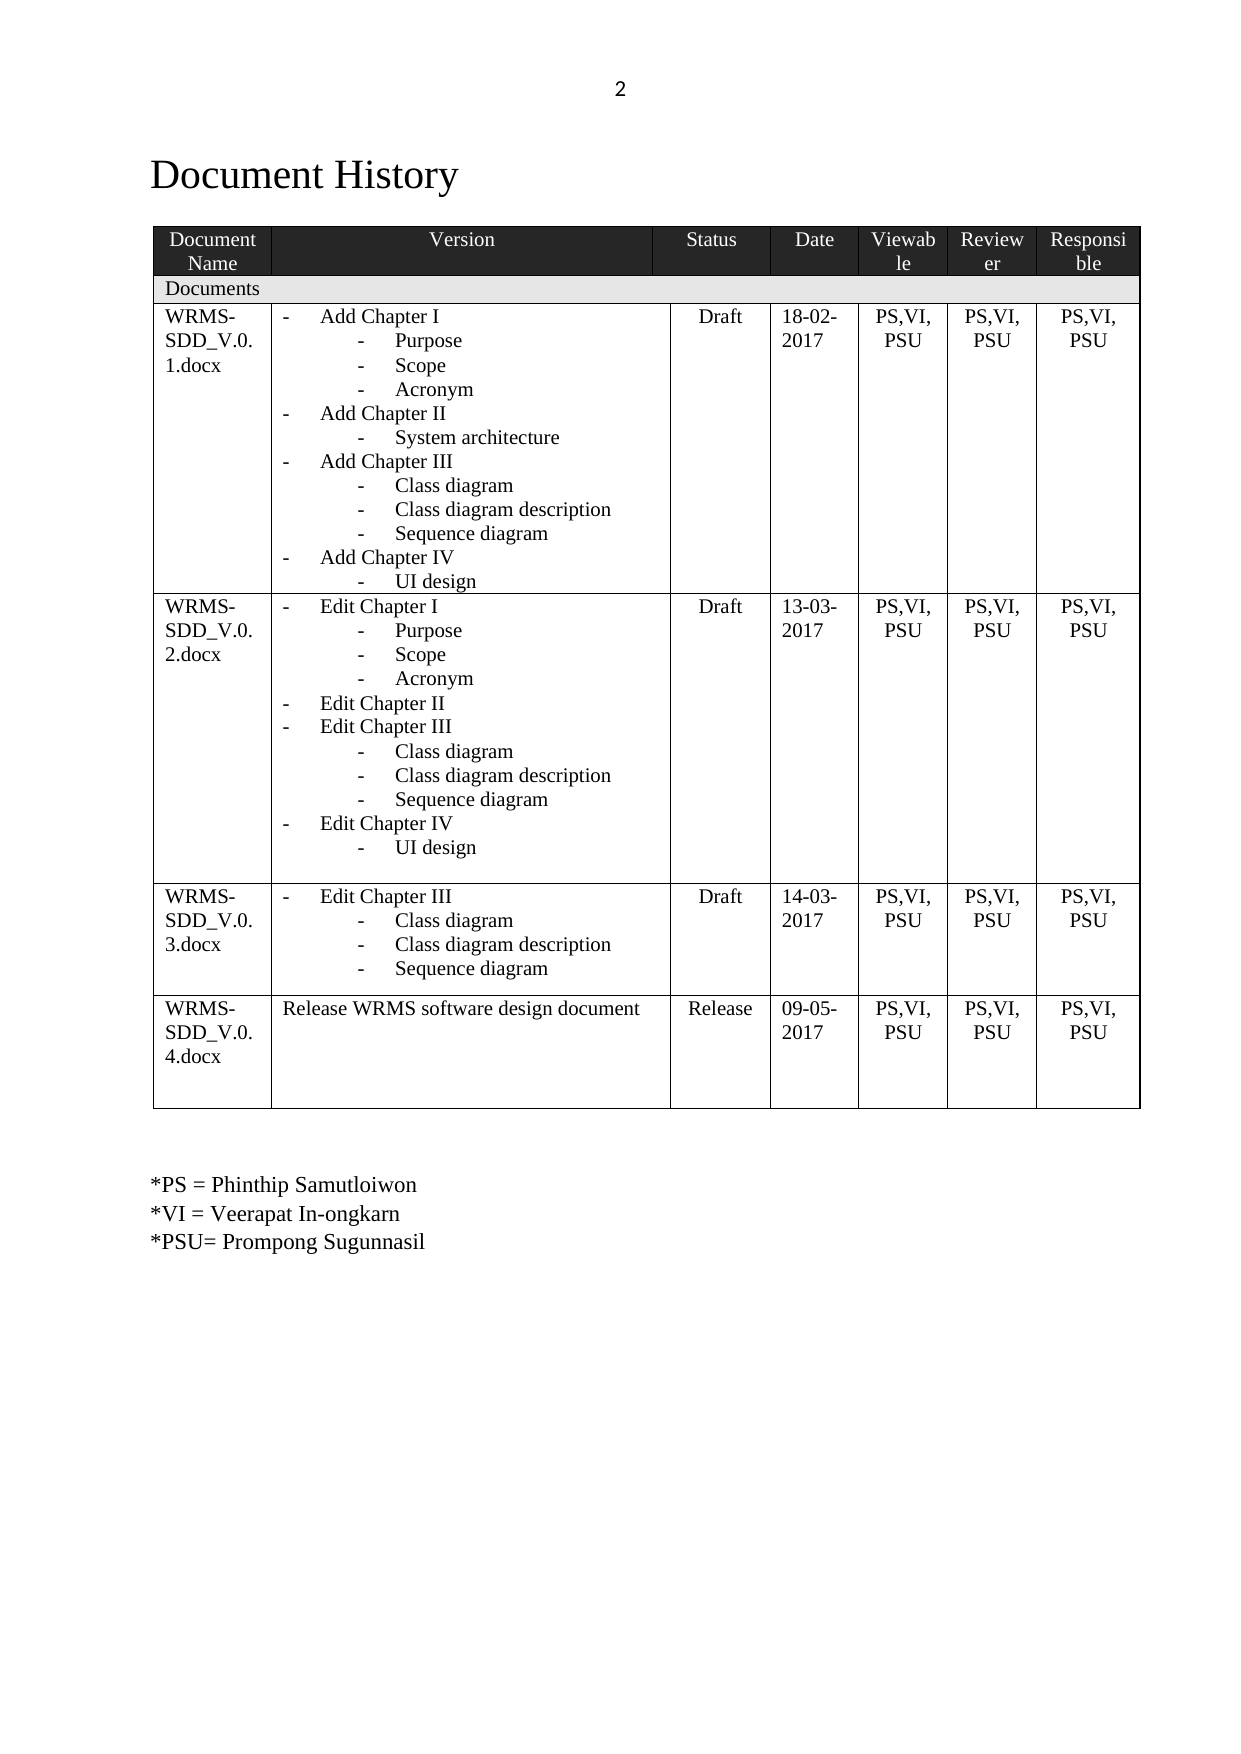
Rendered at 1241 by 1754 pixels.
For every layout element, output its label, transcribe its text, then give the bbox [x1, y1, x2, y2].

table_cell WRMS- SDD_V.0.3.docx [154, 884, 271, 995]
text Document History [150, 150, 1090, 198]
table_cell PS,VI, PSU [859, 594, 947, 883]
text *PS = Phinthip Samutloiwon *VI = Veerapat In-ongkarn *PSU= Prompong Sugunnasil [150, 1171, 1090, 1254]
table_cell PS,VI, PSU [1037, 996, 1139, 1107]
table_cell 18-02-2017 [771, 304, 858, 593]
table_cell WRMS- SDD_V.0.2.docx [154, 594, 271, 883]
table_cell PS,VI, PSU [859, 884, 947, 995]
table_cell PS,VI, PSU [948, 884, 1036, 995]
table_header Viewable [859, 227, 947, 275]
table_cell Release [671, 996, 770, 1107]
table_cell PS,VI, PSU [859, 304, 947, 593]
table_cell WRMS- SDD_V.0.1.docx [154, 304, 271, 593]
table_cell Draft [671, 304, 770, 593]
table_cell Edit Chapter I Purpose Scope Acronym Edit Chapter II Edit Chapter III Class diagram Class diagram description Sequence diagram Edit Chapter IV UI design [272, 594, 670, 883]
table_cell Documents [154, 276, 1139, 303]
table_cell Draft [671, 594, 770, 883]
table_cell Release WRMS software design document [272, 996, 670, 1107]
table_cell 13-03-2017 [771, 594, 858, 883]
table_cell Add Chapter I Purpose Scope Acronym Add Chapter II System architecture Add Chapter III Class diagram Class diagram description Sequence diagram Add Chapter IV UI design [272, 304, 670, 593]
table_header Responsible [1037, 227, 1139, 275]
table_cell WRMS- SDD_V.0.4.docx [154, 996, 271, 1107]
table_cell PS,VI, PSU [1037, 304, 1139, 593]
table_cell Draft [671, 884, 770, 995]
table_header Status [653, 227, 770, 275]
table_header Document Name [154, 227, 271, 275]
table_header Version [272, 227, 652, 275]
table_header Date [771, 227, 858, 275]
table_cell 14-03-2017 [771, 884, 858, 995]
table_cell PS,VI, PSU [948, 996, 1036, 1107]
table_cell 09-05-2017 [771, 996, 858, 1107]
table_cell PS,VI, PSU [1037, 884, 1139, 995]
table_header Reviewer [948, 227, 1036, 275]
table_cell PS,VI, PSU [1037, 594, 1139, 883]
table_cell PS,VI, PSU [859, 996, 947, 1107]
table_cell Edit Chapter III Class diagram Class diagram description Sequence diagram [272, 884, 670, 995]
table_cell PS,VI, PSU [948, 594, 1036, 883]
table_cell PS,VI, PSU [948, 304, 1036, 593]
